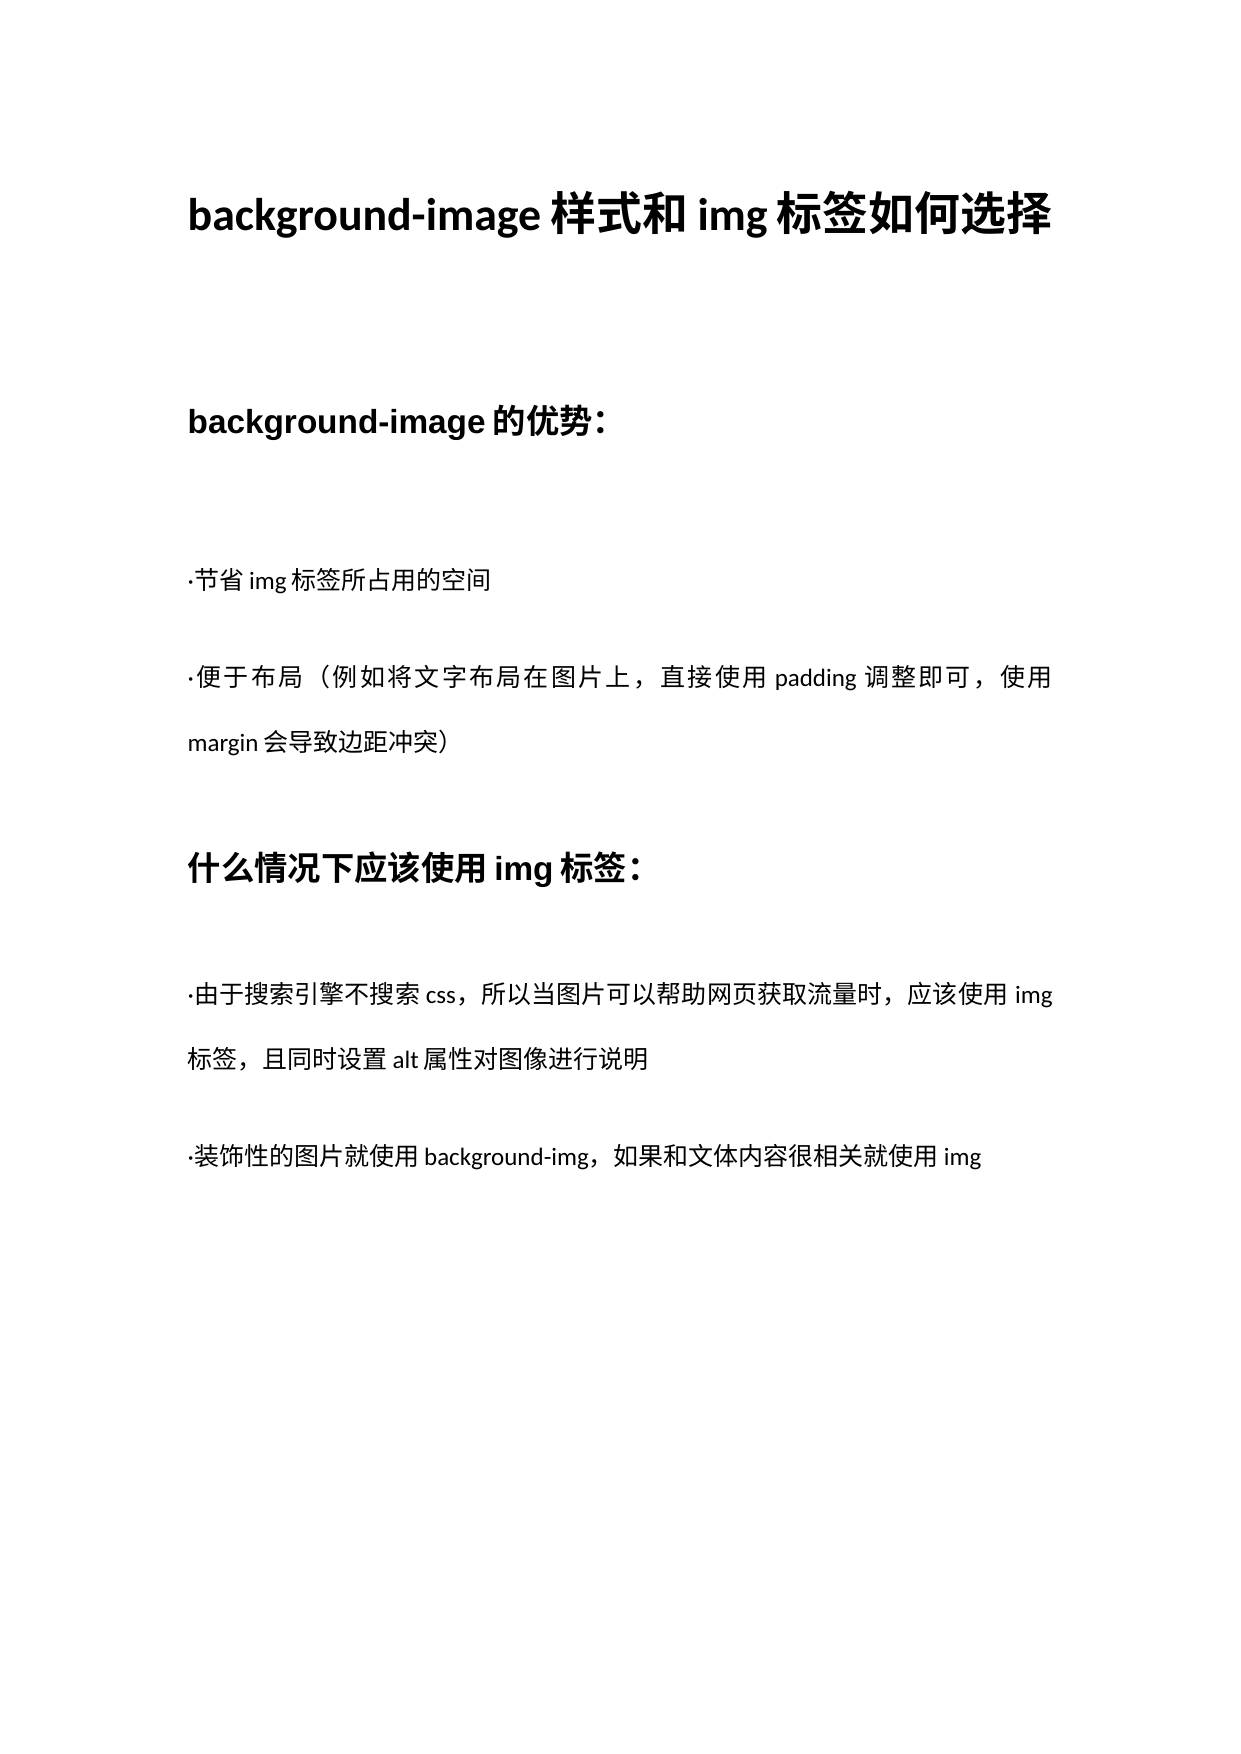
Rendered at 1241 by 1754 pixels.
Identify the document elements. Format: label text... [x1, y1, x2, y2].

text ·便于布局（例如将文字布局在图片上，直接使用padding调整即可，使用margin会导致边距冲突） [187, 643, 1053, 773]
text ·节省img标签所占用的空间 [187, 546, 1053, 611]
subtitle 什么情况下应该使用img标签： [187, 833, 1053, 898]
subtitle background-image样式和img标签如何选择 [187, 162, 1053, 259]
subtitle background-image的优势： [187, 387, 1053, 452]
text ·由于搜索引擎不搜索css，所以当图片可以帮助网页获取流量时，应该使用img标签，且同时设置alt属性对图像进行说明 [187, 960, 1053, 1090]
text ·装饰性的图片就使用background-img，如果和文体内容很相关就使用img [187, 1122, 1053, 1187]
